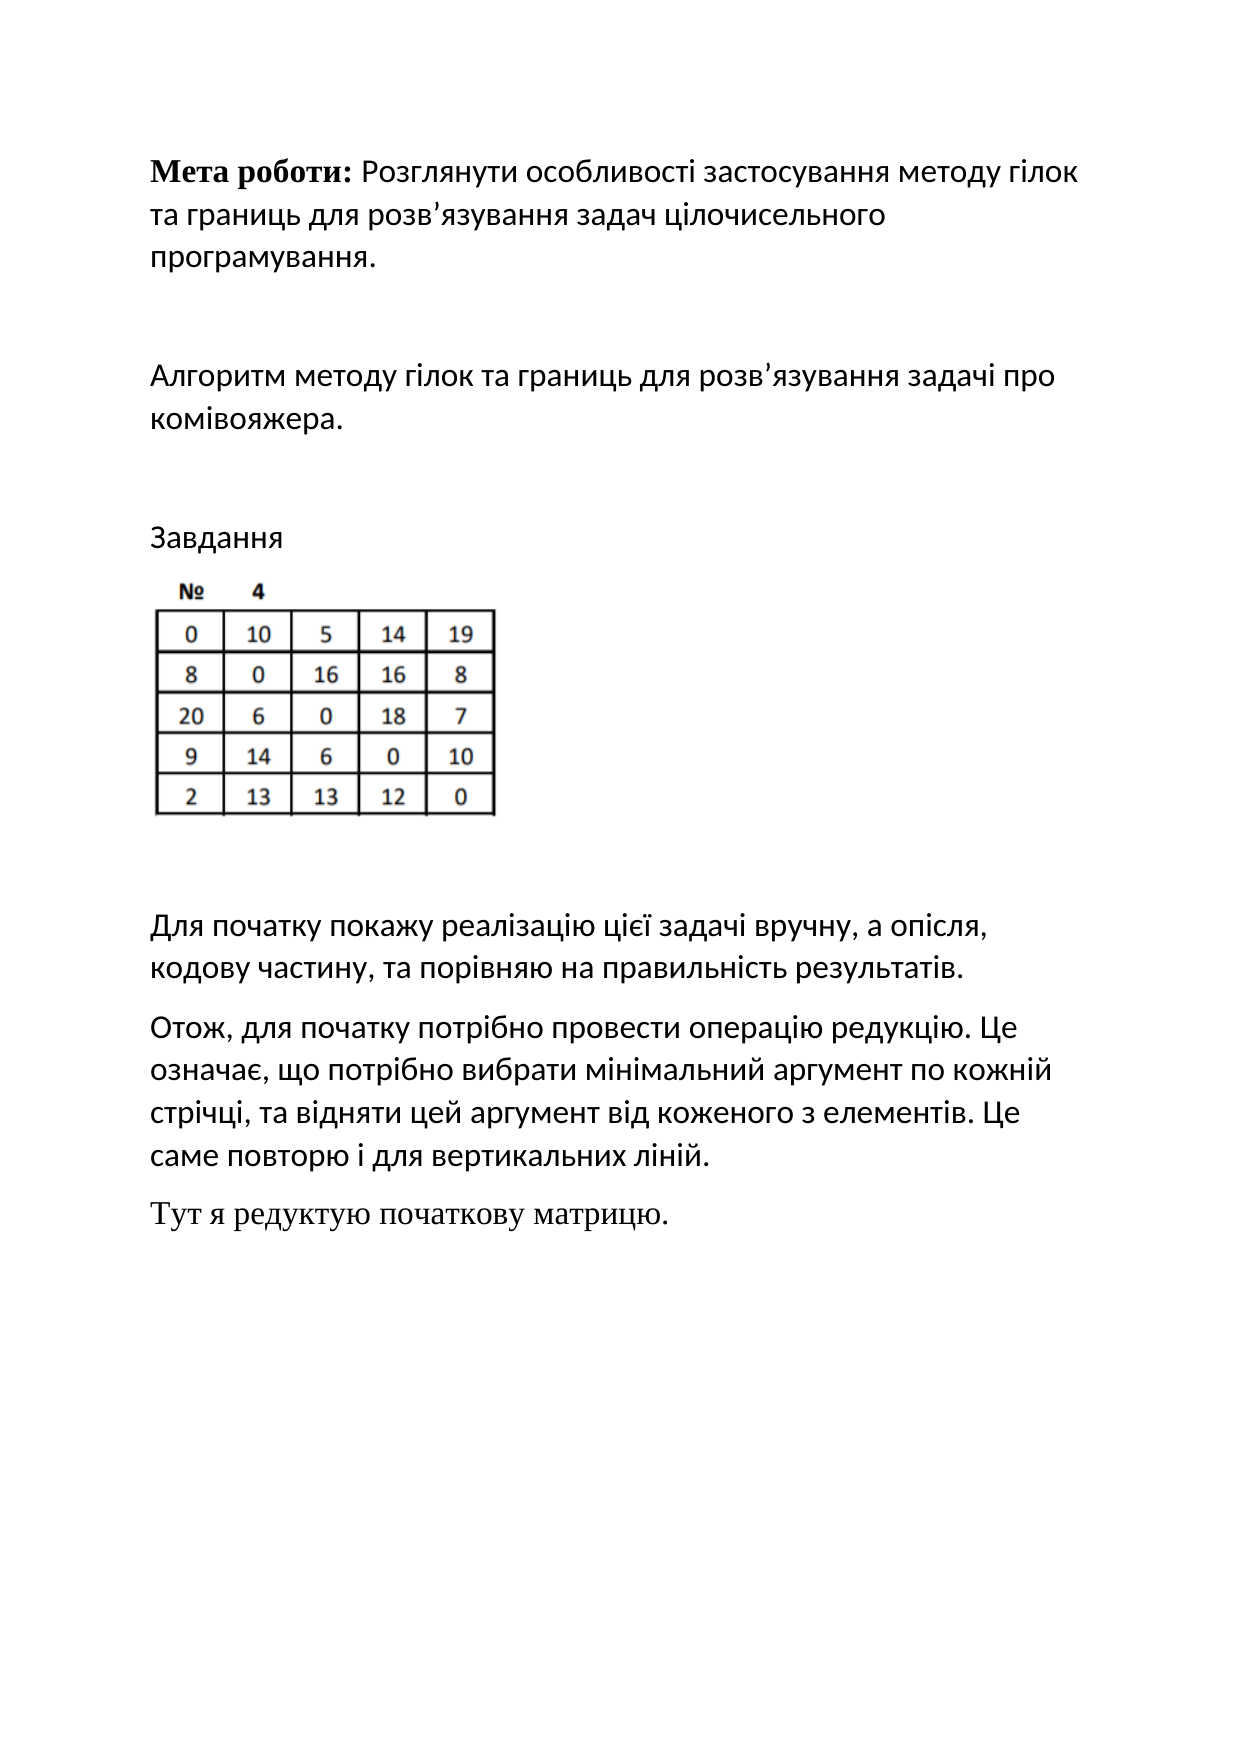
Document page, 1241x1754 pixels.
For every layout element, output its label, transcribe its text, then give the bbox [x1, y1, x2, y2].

text Тут я редуктую початкову матрицю. [150, 1193, 1090, 1232]
text Алгоритм методу гілок та границь для розв’язування задачі про комівояжера. [150, 354, 1090, 438]
text Для початку покажу реалізацію цієї задачі вручну, а опісля, кодову частину, та порівняю на правильність результатів. [150, 904, 1090, 987]
text Мета роботи: Розглянути особливості застосування методу гілок та границь для розв’язування задач цілочисельного програмування. [150, 150, 1090, 276]
picture [150, 575, 503, 827]
text Отож, для початку потрібно провести операцію редукцію. Це означає, що потрібно вибрати мінімальний аргумент по кожній стрічці, та відняти цей аргумент від коженого з елементів. Це саме повторю і для вертикальних ліній. [150, 1006, 1090, 1174]
text Завдання [150, 516, 1090, 556]
